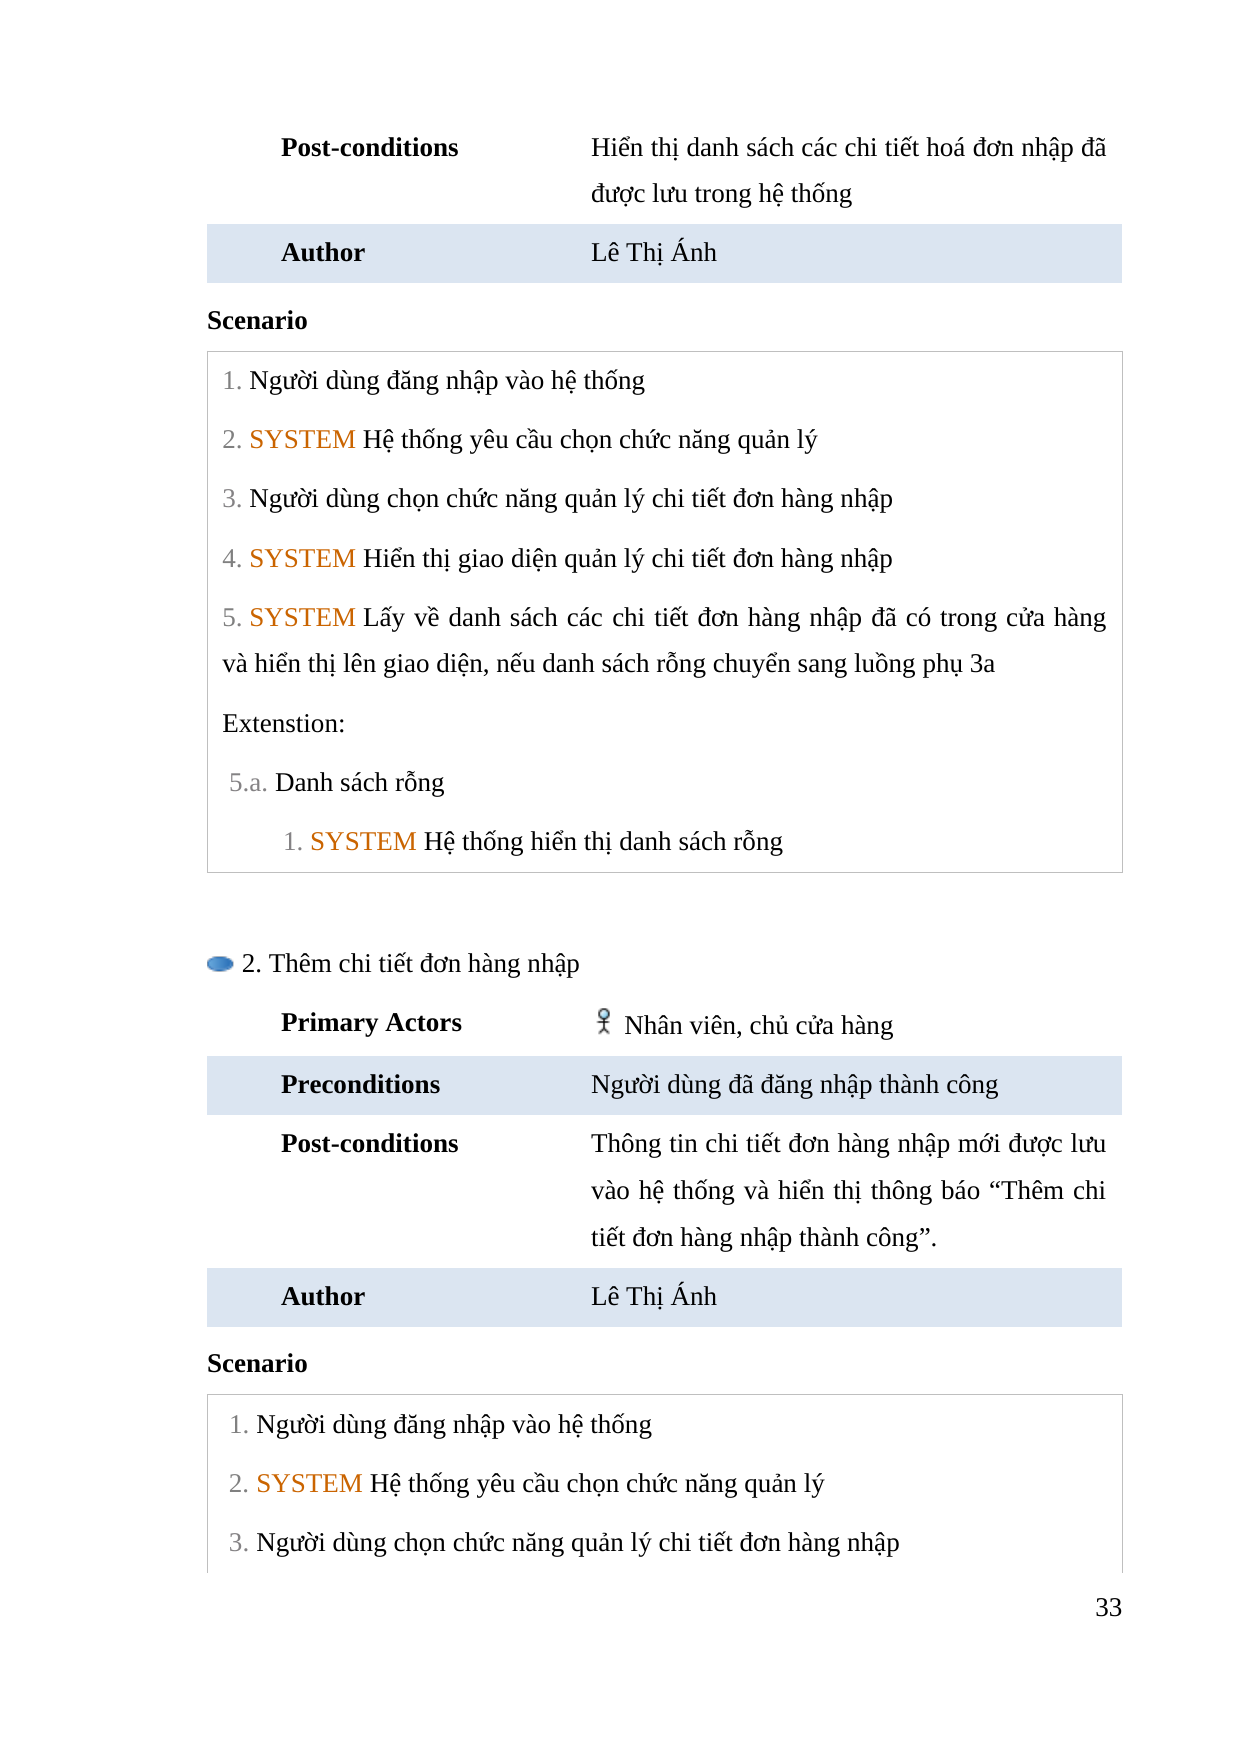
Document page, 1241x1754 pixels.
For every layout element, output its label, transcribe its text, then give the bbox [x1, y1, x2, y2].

picture [206, 949, 235, 973]
table_cell Author [207, 1268, 515, 1327]
subtitle Scenario [207, 1347, 1122, 1379]
table_cell 5. SYSTEM Lấy về danh sách các chi tiết đơn hàng nhập đã có trong cửa hàng và hiển thị lên giao diện, nếu danh sách rỗng chuyển sang luồng phụ 3a Extenstion: 5.a. Danh sách rỗng 1. SYSTEM Hệ thống hiển thị danh sách rỗng [208, 588, 1122, 872]
table_cell Post-conditions [207, 1115, 515, 1267]
table_cell Hiển thị danh sách các chi tiết hoá đơn nhập đã được lưu trong hệ thống [515, 118, 1122, 224]
table_cell Thông tin chi tiết đơn hàng nhập mới được lưu vào hệ thống và hiển thị thông báo “Thêm chi tiết đơn hàng nhập thành công”. [515, 1115, 1122, 1267]
table_cell Post-conditions [207, 118, 515, 224]
table_cell Author [207, 224, 515, 283]
table_header 1. Người dùng đăng nhập vào hệ thống 2. SYSTEM Hệ thống yêu cầu chọn chức năng quản lý 3. Người dùng chọn chức năng quản lý chi tiết đơn hàng nhập [208, 352, 1122, 529]
table_cell Lê Thị Ánh [515, 224, 1122, 283]
subtitle Scenario [207, 304, 1122, 335]
table_cell Preconditions [207, 1056, 515, 1115]
table_cell 4. SYSTEM Hiển thị giao diện quản lý chi tiết đơn hàng nhập [208, 529, 1122, 588]
text 2. Thêm chi tiết đơn hàng nhập [207, 944, 1122, 978]
table_header Primary Actors [207, 994, 515, 1056]
picture [589, 1007, 618, 1035]
table_header Nhân viên, chủ cửa hàng [515, 994, 1122, 1056]
table_cell Lê Thị Ánh [515, 1268, 1122, 1327]
table_header 1. Người dùng đăng nhập vào hệ thống 2. SYSTEM Hệ thống yêu cầu chọn chức năng quản lý 3. Người dùng chọn chức năng quản lý chi tiết đơn hàng nhập [208, 1395, 1122, 1573]
table_cell Người dùng đã đăng nhập thành công [515, 1056, 1122, 1115]
